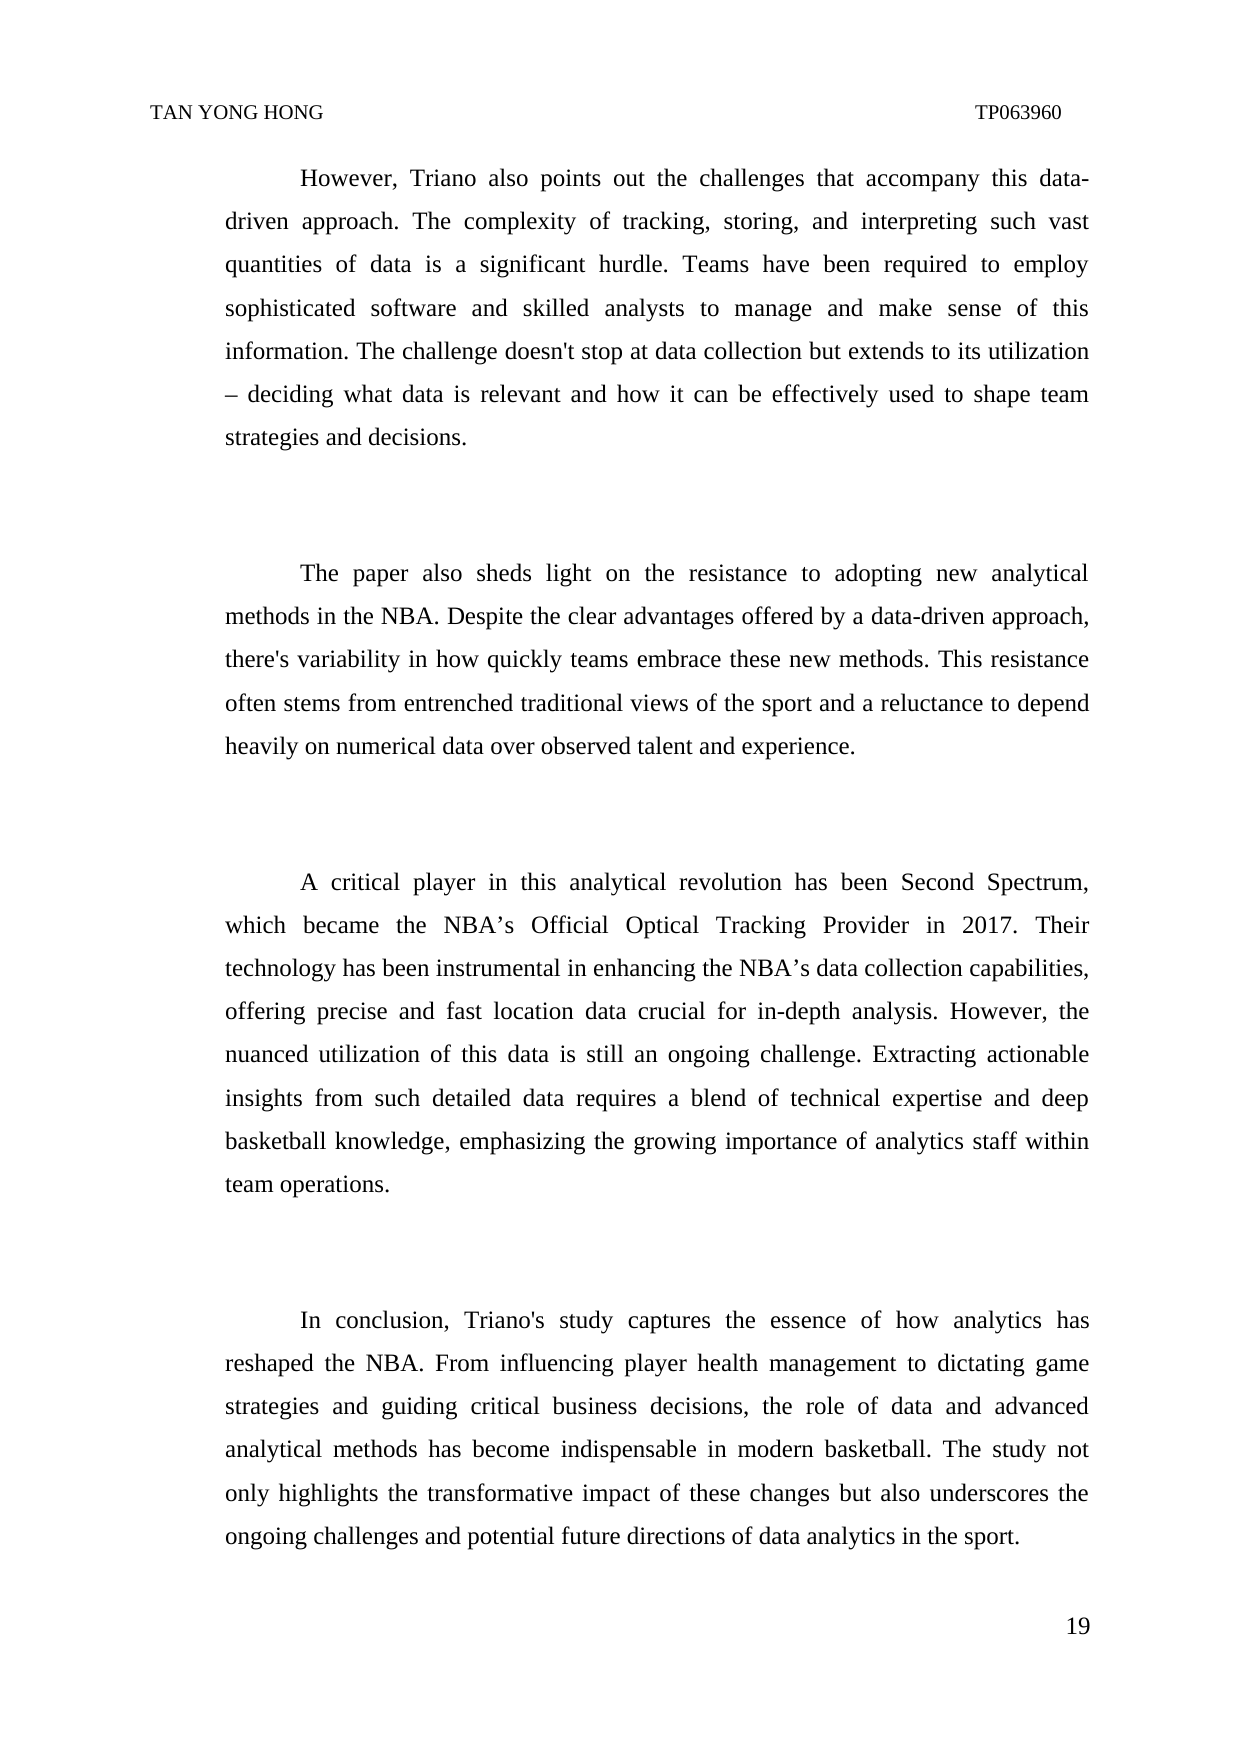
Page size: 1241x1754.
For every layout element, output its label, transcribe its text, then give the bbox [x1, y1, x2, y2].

text A critical player in this analytical revolution has been Second Spectrum, which became the NBA’s Official Optical Tracking Provider in 2017. Their technology has been instrumental in enhancing the NBA’s data collection capabilities, offering precise and fast location data crucial for in-depth analysis. However, the nuanced utilization of this data is still an ongoing challenge. Extracting actionable insights from such detailed data requires a blend of technical expertise and deep basketball knowledge, emphasizing the growing importance of analytics staff within team operations. [225, 867, 1090, 1198]
text In conclusion, Triano's study captures the essence of how analytics has reshaped the NBA. From influencing player health management to dictating game strategies and guiding critical business decisions, the role of data and advanced analytical methods has become indispensable in modern basketball. The study not only highlights the transformative impact of these changes but also underscores the ongoing challenges and potential future directions of data analytics in the sport. [225, 1305, 1090, 1549]
text The paper also sheds light on the resistance to adopting new analytical methods in the NBA. Despite the clear advantages offered by a data-driven approach, there's variability in how quickly teams embrace these new methods. This resistance often stems from entrenched traditional views of the sport and a reluctance to depend heavily on numerical data over observed talent and experience. [225, 558, 1090, 759]
text However, Triano also points out the challenges that accompany this data-driven approach. The complexity of tracking, storing, and interpreting such vast quantities of data is a significant hurdle. Teams have been required to employ sophisticated software and skilled analysts to manage and make sense of this information. The challenge doesn't stop at data collection but extends to its utilization – deciding what data is relevant and how it can be effectively used to shape team strategies and decisions. [225, 163, 1090, 451]
